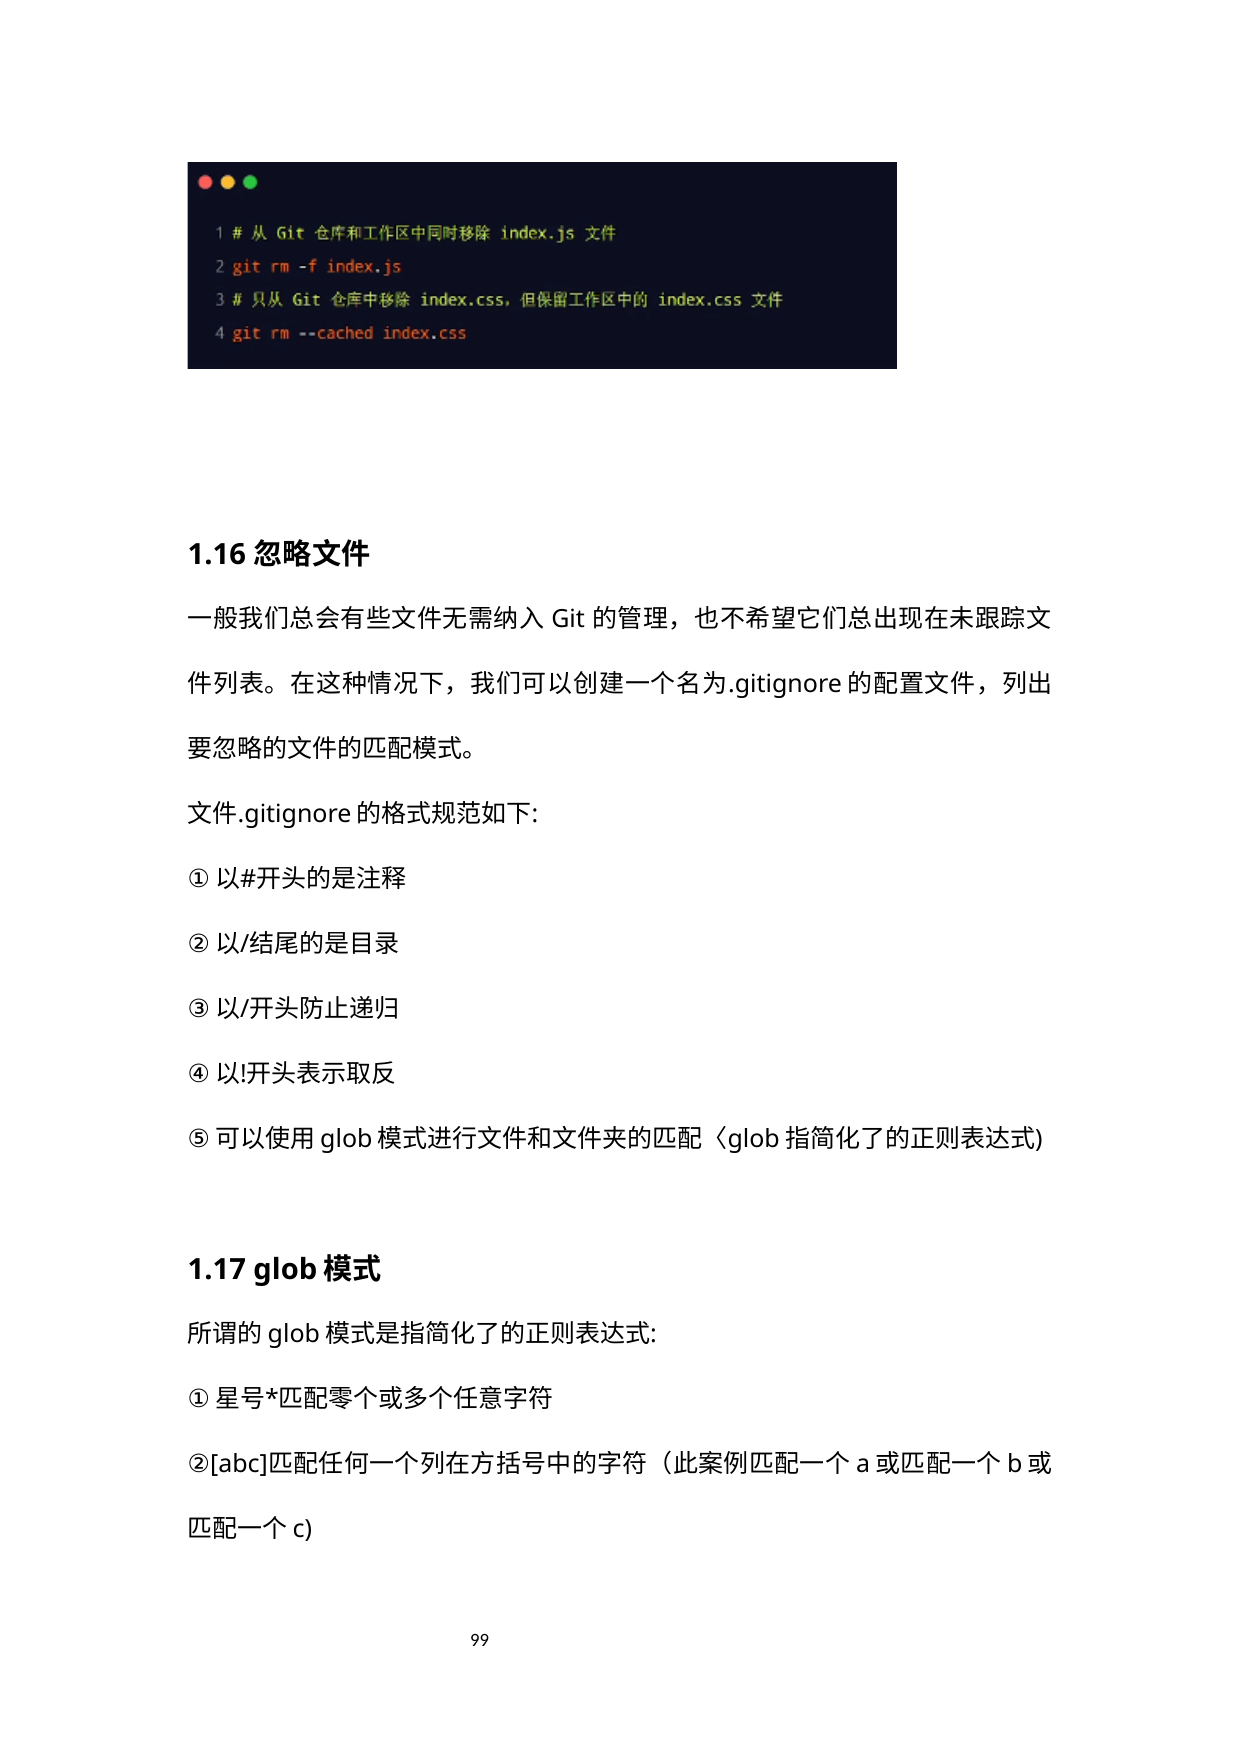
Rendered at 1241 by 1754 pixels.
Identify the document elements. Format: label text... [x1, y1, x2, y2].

text 所谓的glob模式是指简化了的正则表达式: [187, 1299, 1053, 1364]
text 1.17 glob模式 [187, 1234, 1053, 1299]
text ①星号*匹配零个或多个任意字符 [187, 1364, 1053, 1429]
text ①以#开头的是注释 [187, 844, 1053, 909]
text ③以/开头防止递归 [187, 974, 1053, 1039]
picture [187, 162, 897, 369]
text 1.16 忽略文件 [187, 519, 1053, 584]
text ④以!开头表示取反 [187, 1039, 1053, 1104]
text 一般我们总会有些文件无需纳入Git 的管理，也不希望它们总出现在未跟踪文件列表。在这种情况下，我们可以创建一个名为.gitignore的配置文件，列出要忽略的文件的匹配模式。 [187, 584, 1053, 779]
text 文件.gitignore的格式规范如下: [187, 779, 1053, 844]
text ②[abc]匹配任何一个列在方括号中的字符（此案例匹配一个a或匹配一个b或匹配一个c) [187, 1429, 1053, 1559]
text ⑤可以使用glob模式进行文件和文件夹的匹配〈glob指简化了的正则表达式) [187, 1104, 1053, 1169]
text ②以/结尾的是目录 [187, 909, 1053, 974]
